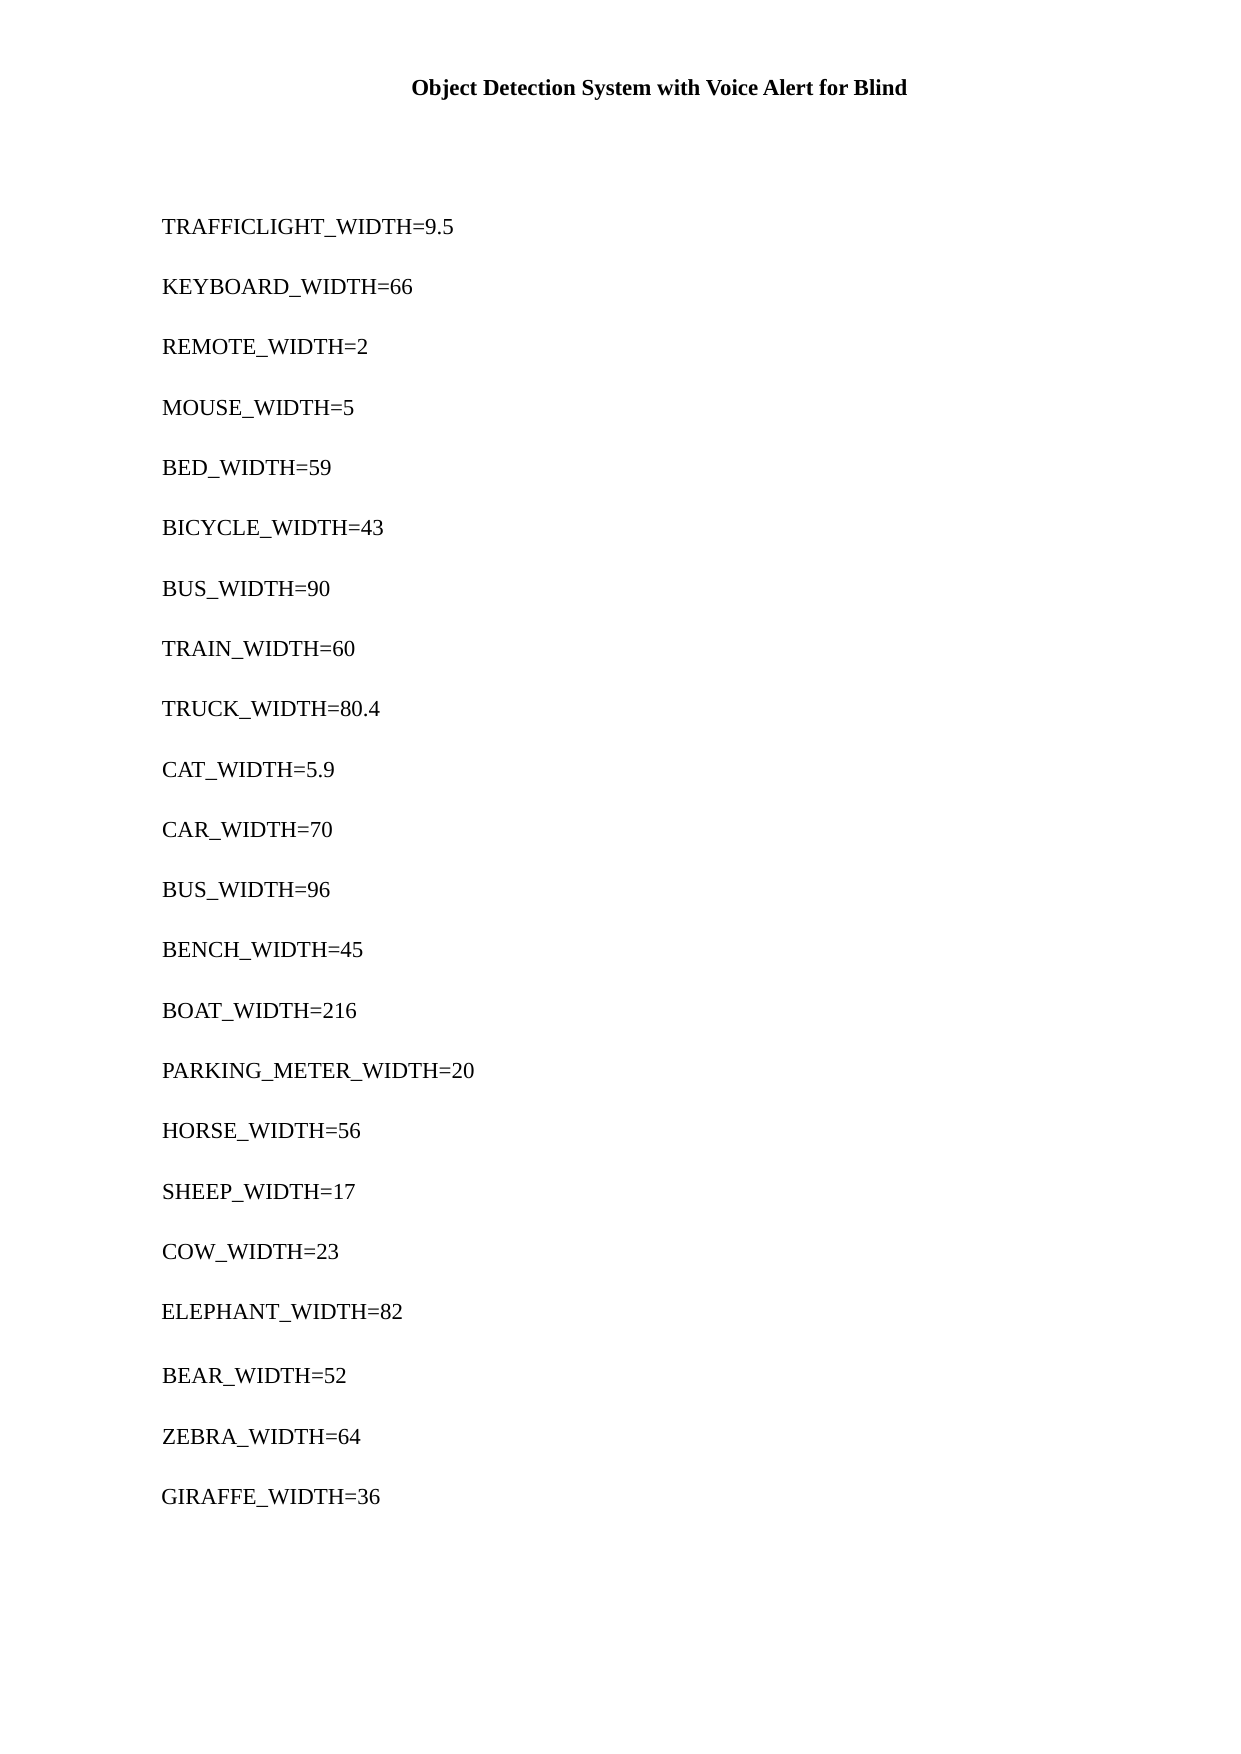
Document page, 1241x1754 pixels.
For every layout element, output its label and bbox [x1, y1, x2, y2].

table_cell [136, 205, 1184, 1547]
